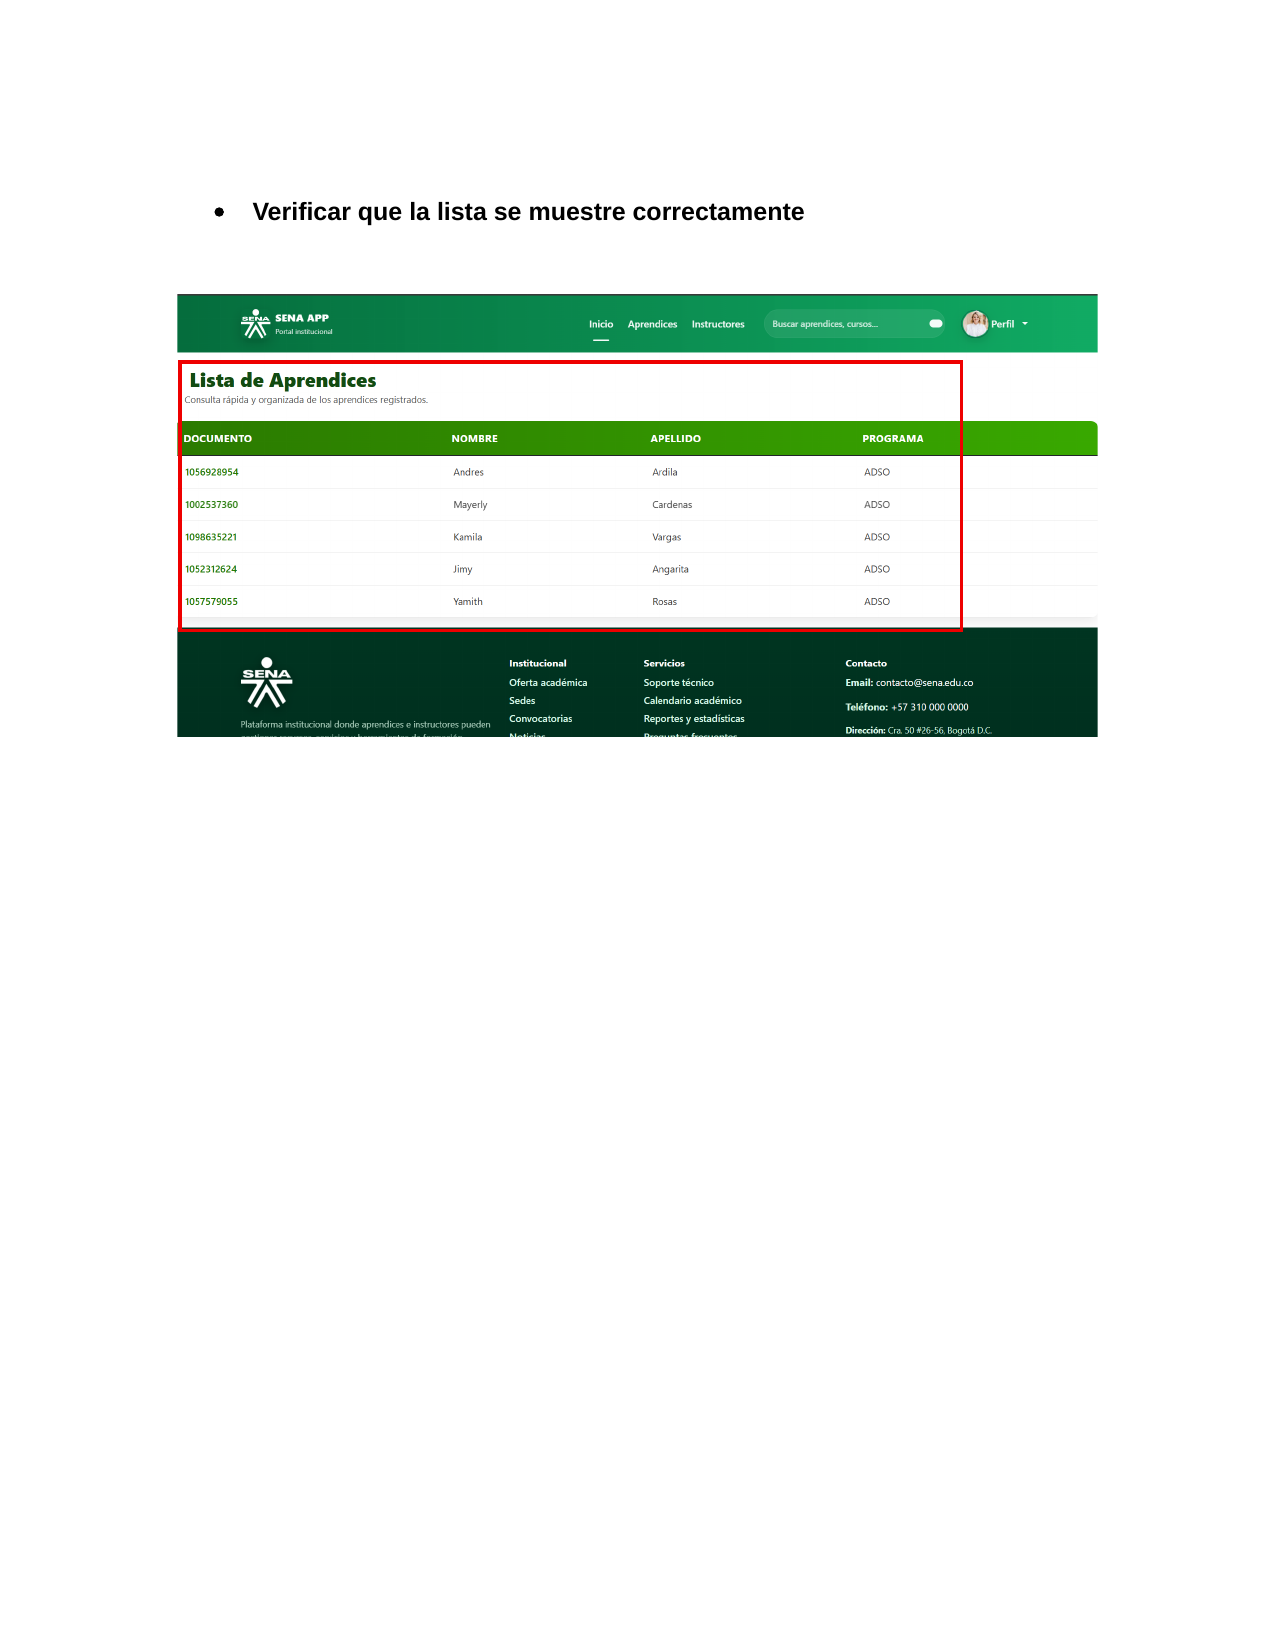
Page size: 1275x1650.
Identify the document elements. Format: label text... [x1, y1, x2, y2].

subtitle Verificar que la lista se muestre correctamente [215, 197, 1098, 226]
picture [177, 294, 1098, 737]
